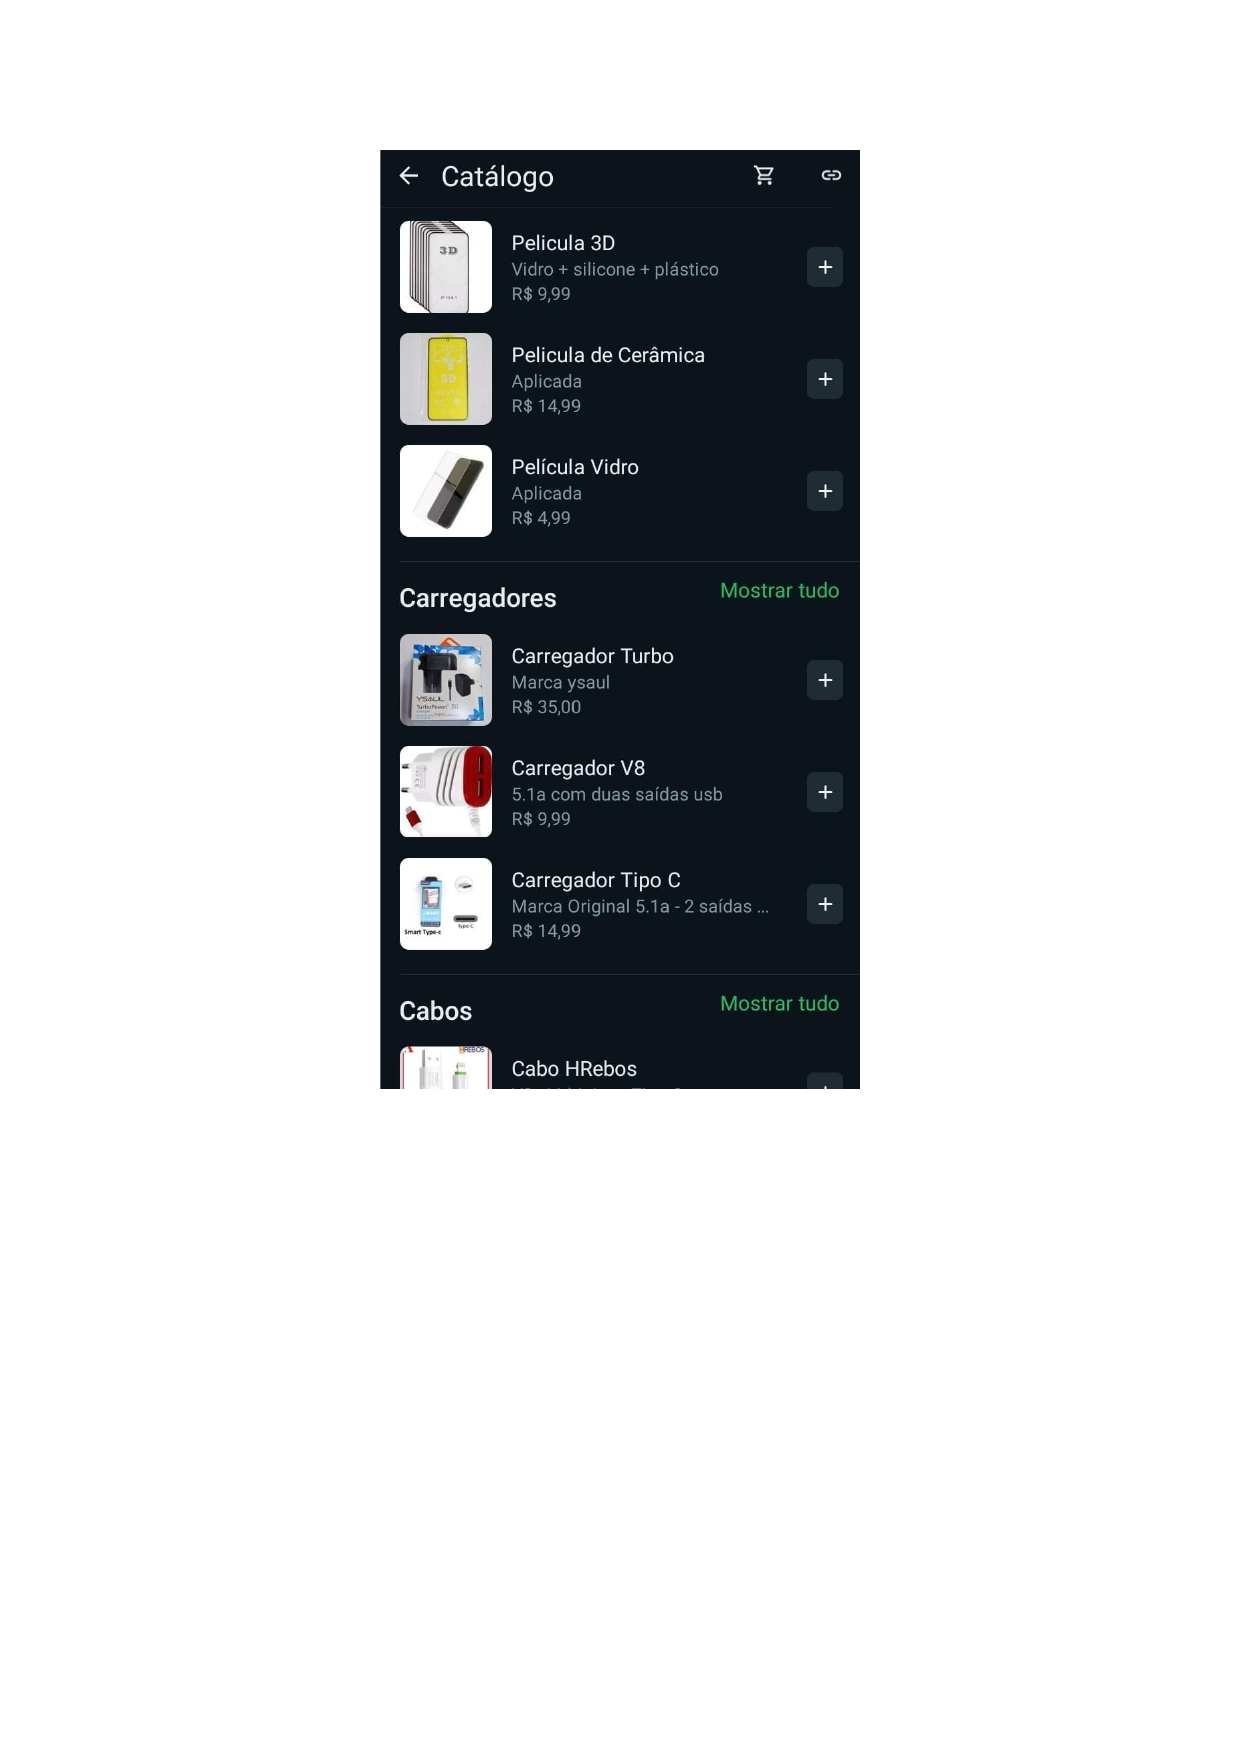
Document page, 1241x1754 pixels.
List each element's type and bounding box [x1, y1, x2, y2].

picture [380, 150, 860, 1089]
